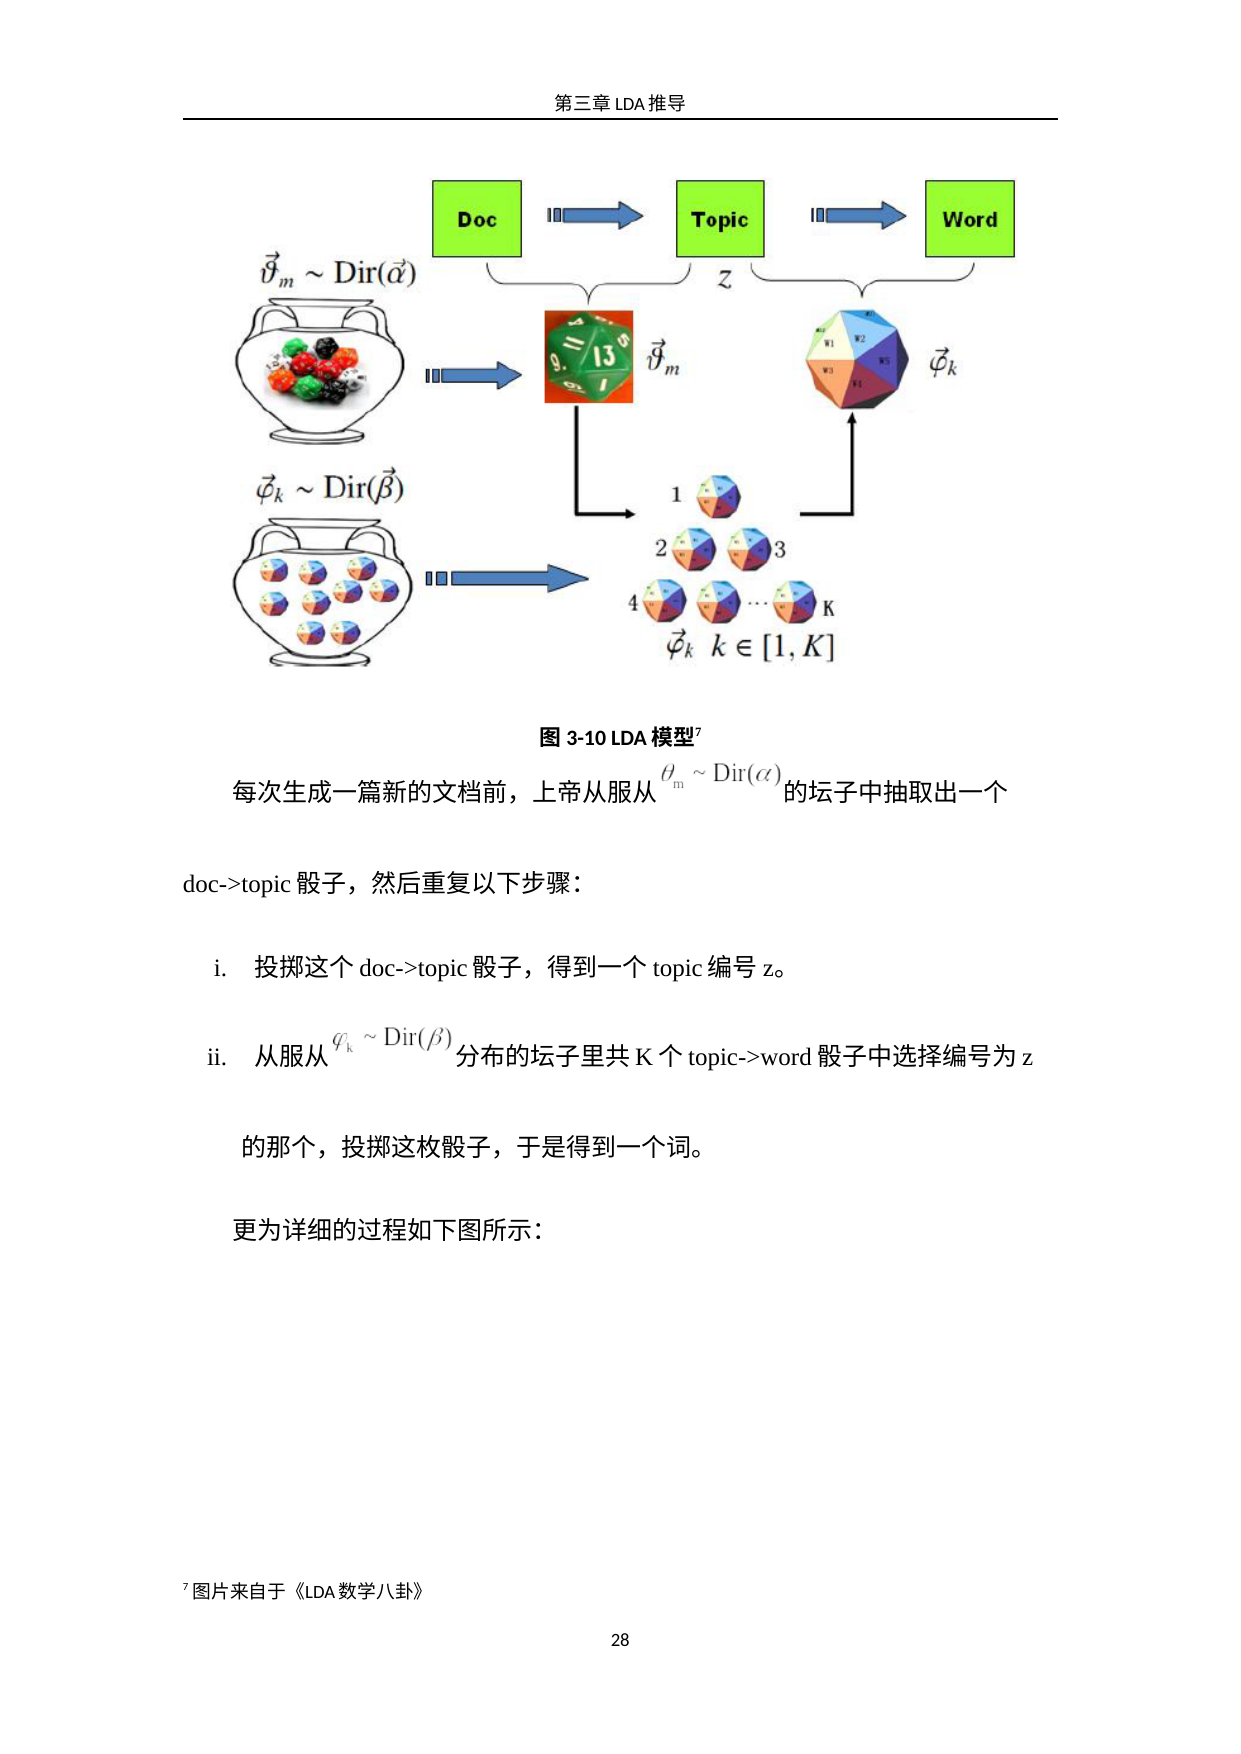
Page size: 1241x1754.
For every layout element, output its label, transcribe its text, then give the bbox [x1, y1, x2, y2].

list 从服从分布的坛子里共K个topic->word骰子中选择编号为z的那个，投掷这枚骰子，于是得到一个词。 [227, 1016, 1058, 1178]
picture [182, 161, 1058, 692]
list 投掷这个doc->topic骰子，得到一个topic编号z。 [227, 933, 1058, 998]
text 每次生成一篇新的文档前，上帝从服从的坛子中抽取出一个doc->topic骰子，然后重复以下步骤： [183, 752, 1058, 914]
text 更为详细的过程如下图所示： [183, 1196, 1058, 1261]
